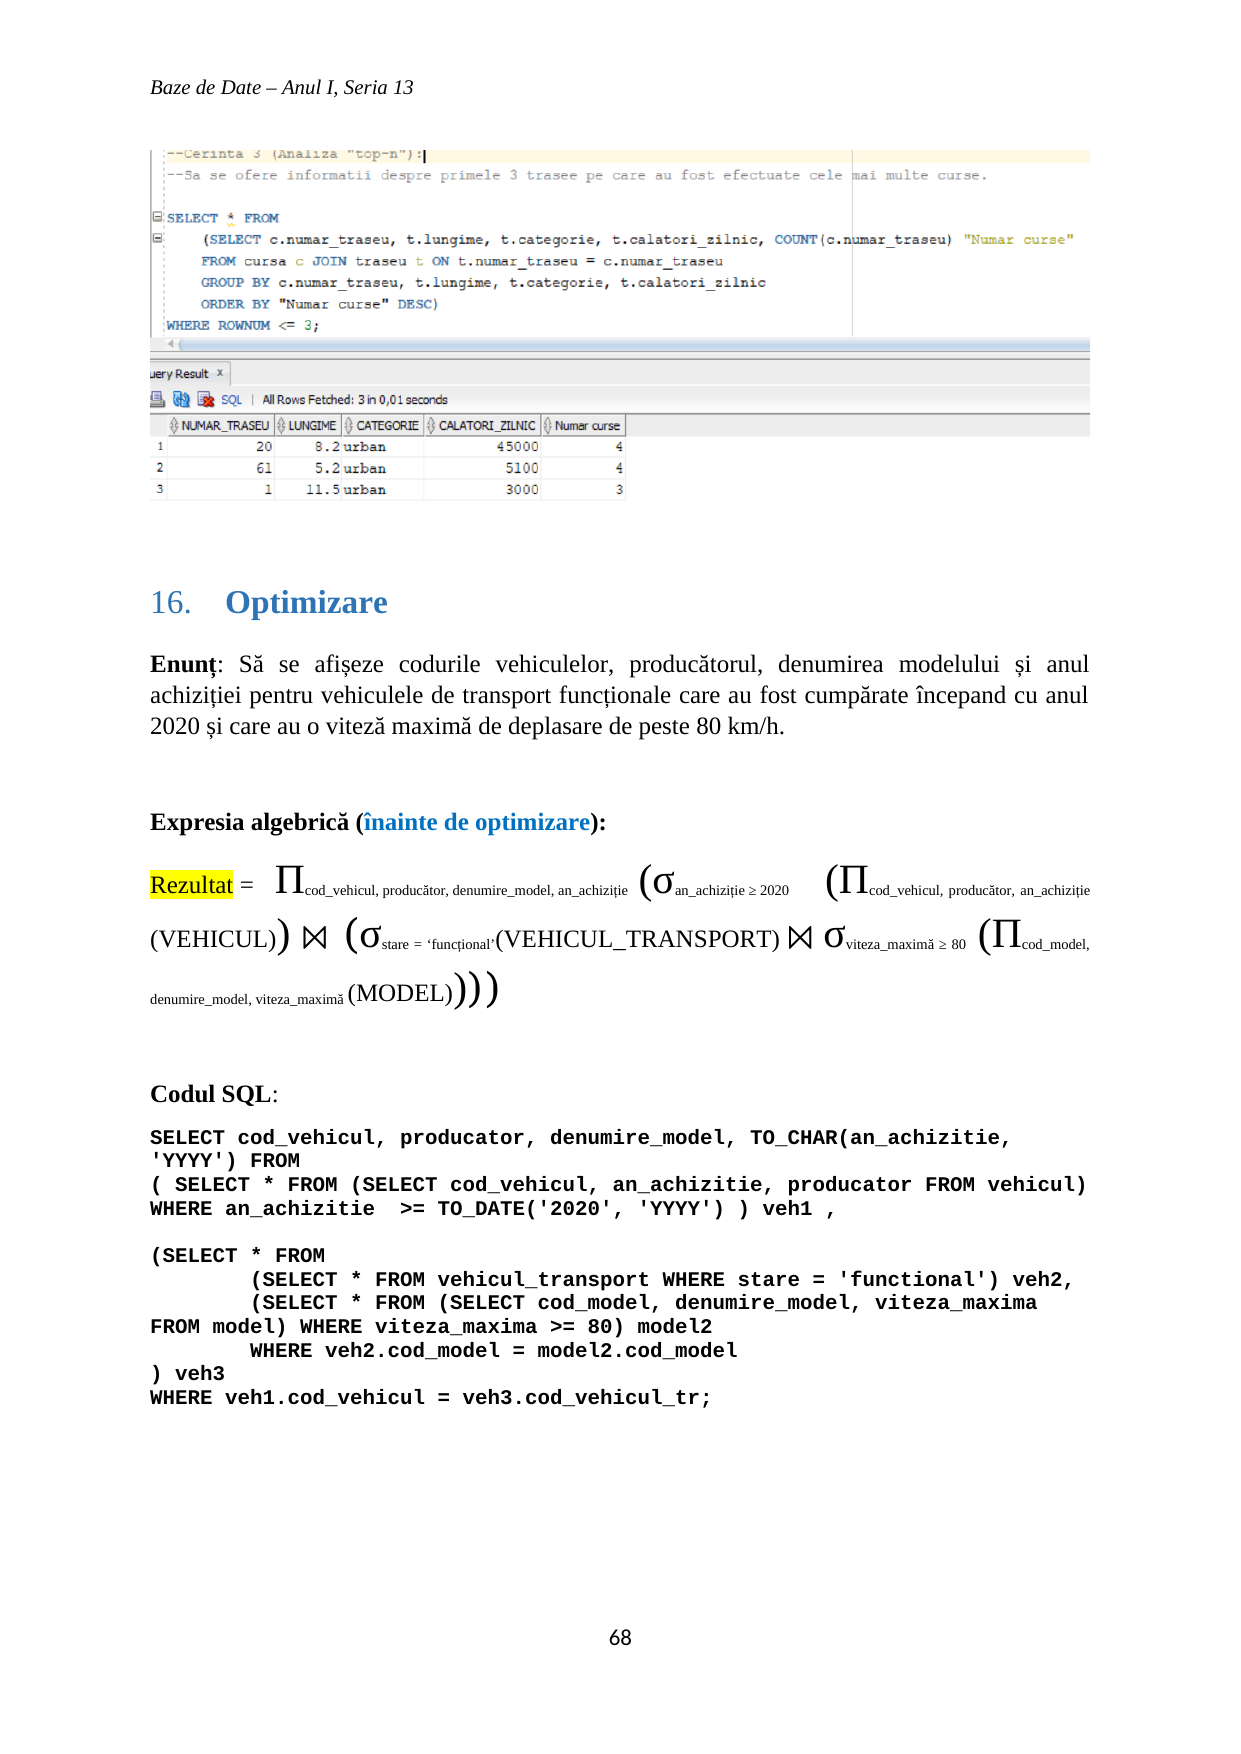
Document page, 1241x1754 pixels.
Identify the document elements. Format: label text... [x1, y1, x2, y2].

text ( SELECT * FROM (SELECT cod_vehicul, an_achizitie, producator FROM vehicul) WHERE an_achizitie >= TO_DATE('2020', 'YYYY') ) veh1 , [150, 1174, 1090, 1221]
text Expresia algebrică (înainte de optimizare): [150, 807, 1090, 835]
picture [150, 150, 1091, 517]
text (SELECT * FROM [150, 1245, 1090, 1269]
text Enunț: Să se afișeze codurile vehiculelor, producătorul, denumirea modelului și anul achiziției pentru vehiculele de transport funcționale care au fost cumpărate începand cu anul 2020 și care au o viteză maximă de deplasare de peste 80 km/h. [150, 649, 1090, 740]
text WHERE veh2.cod_model = model2.cod_model [150, 1339, 1090, 1363]
text ) veh3 [150, 1363, 1090, 1387]
text (SELECT * FROM (SELECT cod_model, denumire_model, viteza_maxima FROM model) WHERE viteza_maxima >= 80) model2 [150, 1292, 1090, 1339]
text Codul SQL: [150, 1079, 1090, 1108]
subtitle Optimizare [150, 583, 1090, 621]
text Rezultat = Πcod_vehicul, producător, denumire_model, an_achiziție (σan_achiziție ≥ 2020 (Πcod_vehicul, producător, an_achiziție (VEHICUL)) ⨝ (σstare = ‘funcțional’(VEHICUL_TRANSPORT) ⨝ σviteza_maximă ≥ 80 (Πcod_model, denumire_model, viteza_maximă (MODEL)))) [150, 854, 1090, 1011]
text WHERE veh1.cod_vehicul = veh3.cod_vehicul_tr; [150, 1387, 1090, 1411]
text (SELECT * FROM vehicul_transport WHERE stare = 'functional') veh2, [150, 1269, 1090, 1292]
text SELECT cod_vehicul, producator, denumire_model, TO_CHAR(an_achizitie, 'YYYY') FROM [150, 1127, 1090, 1174]
